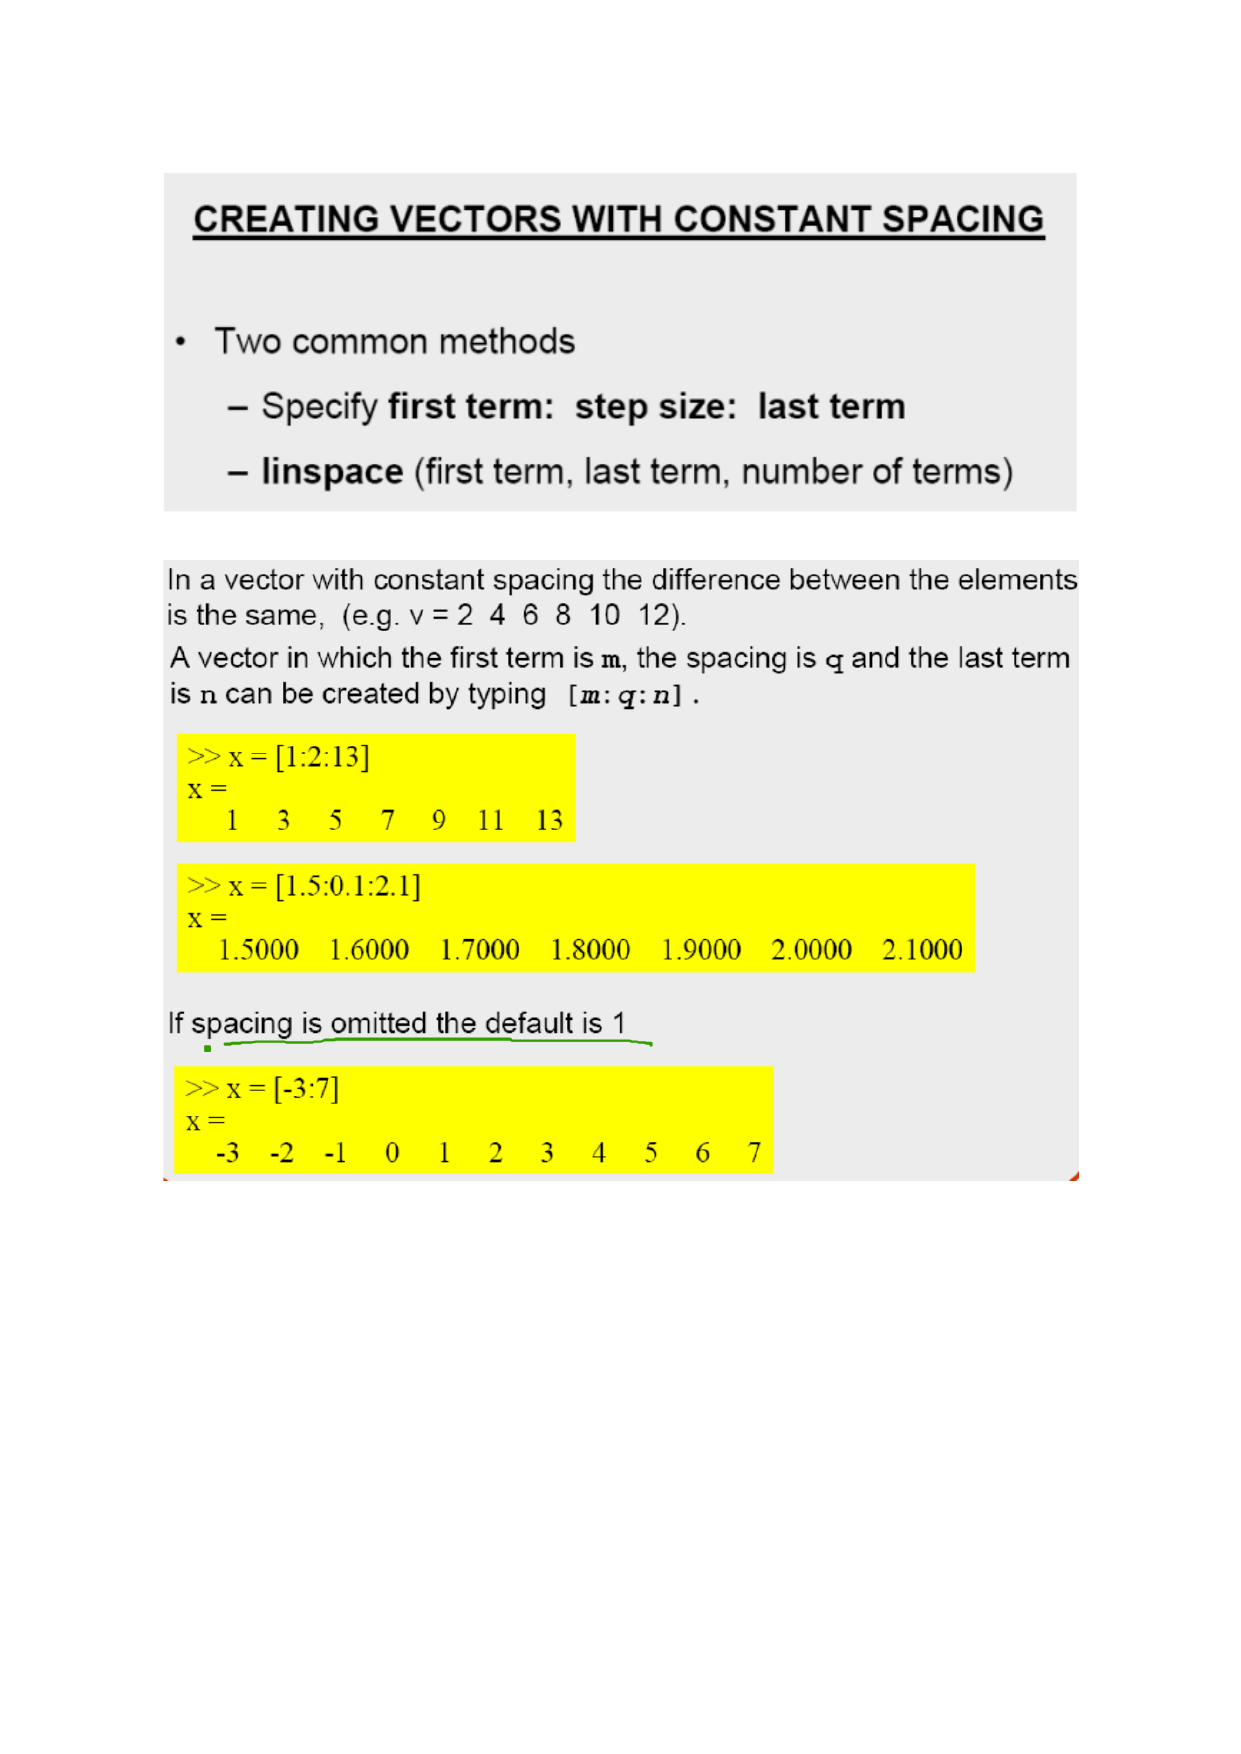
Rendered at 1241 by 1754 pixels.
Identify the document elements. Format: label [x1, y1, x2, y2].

picture [150, 548, 1091, 1192]
picture [150, 150, 1091, 530]
